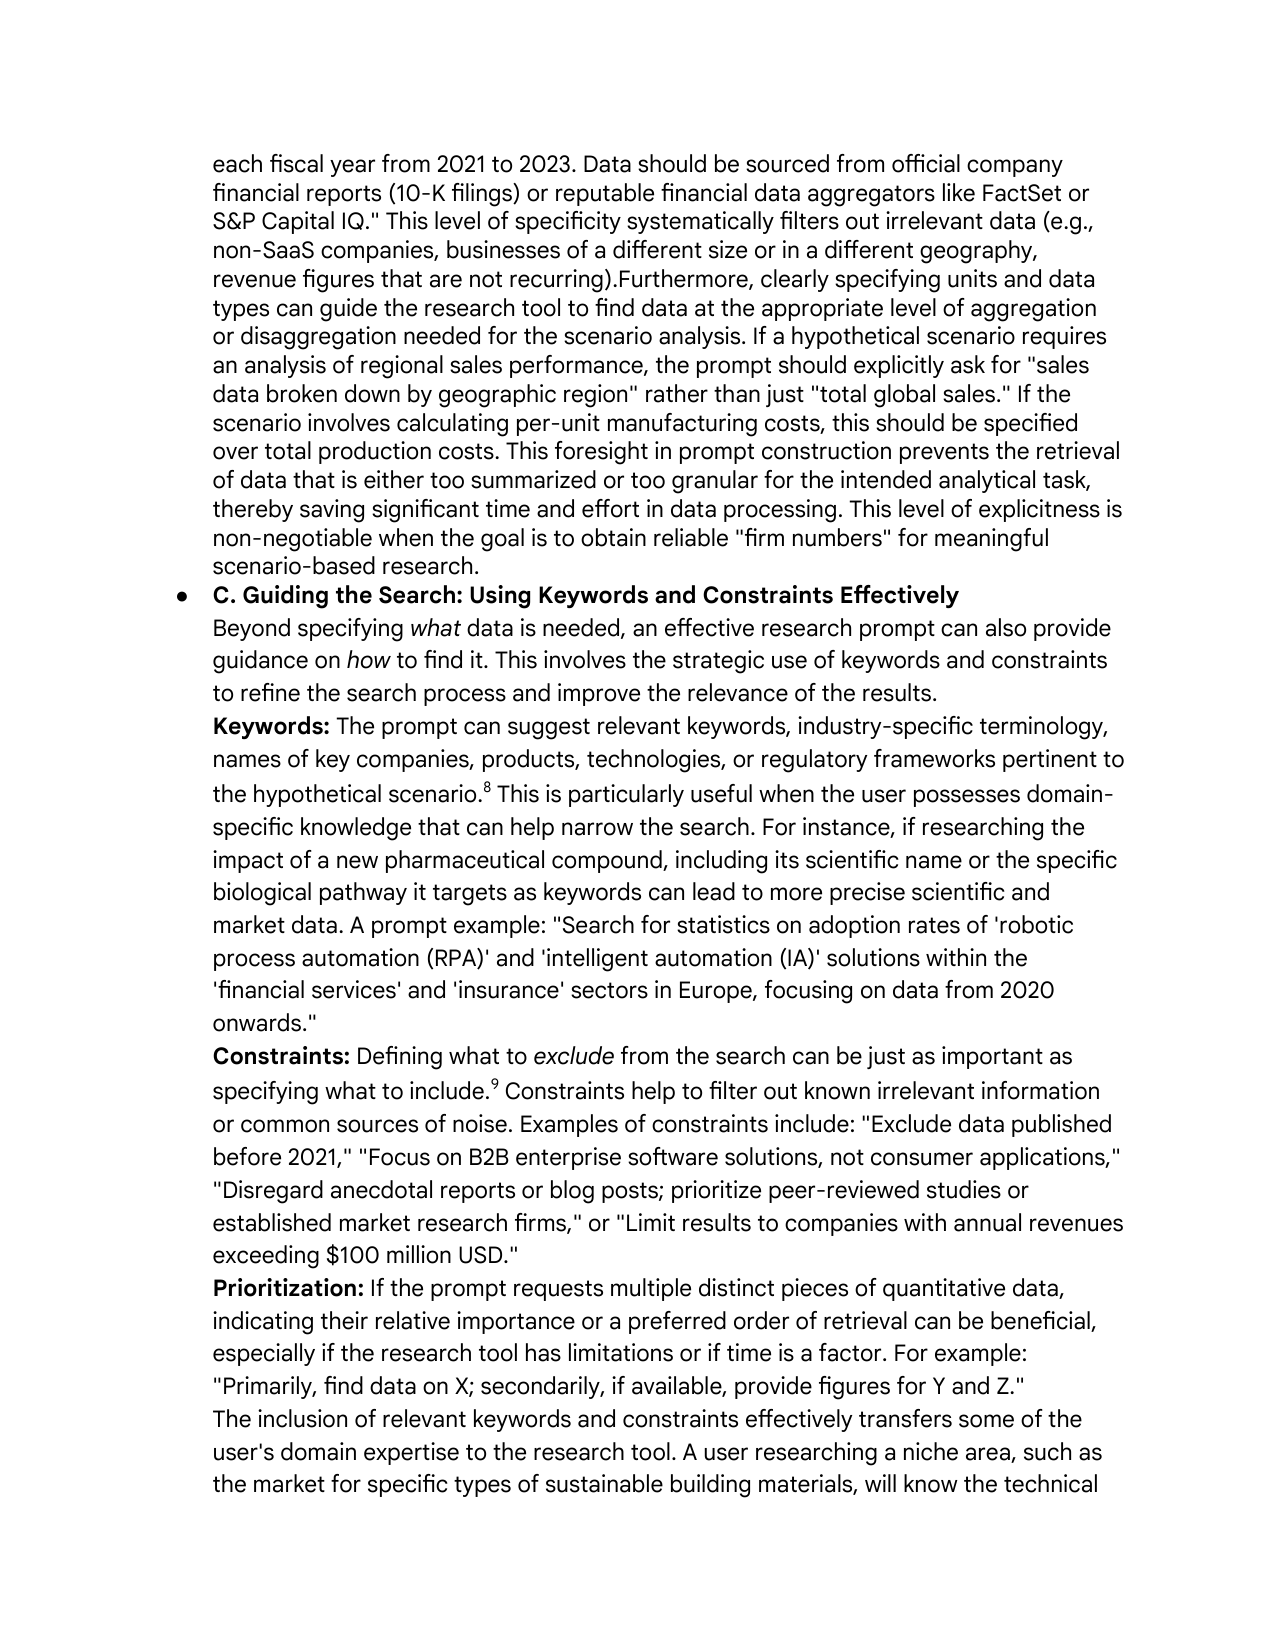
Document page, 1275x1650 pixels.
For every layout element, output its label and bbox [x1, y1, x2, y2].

text [212, 150, 1125, 581]
list [175, 581, 1125, 1499]
